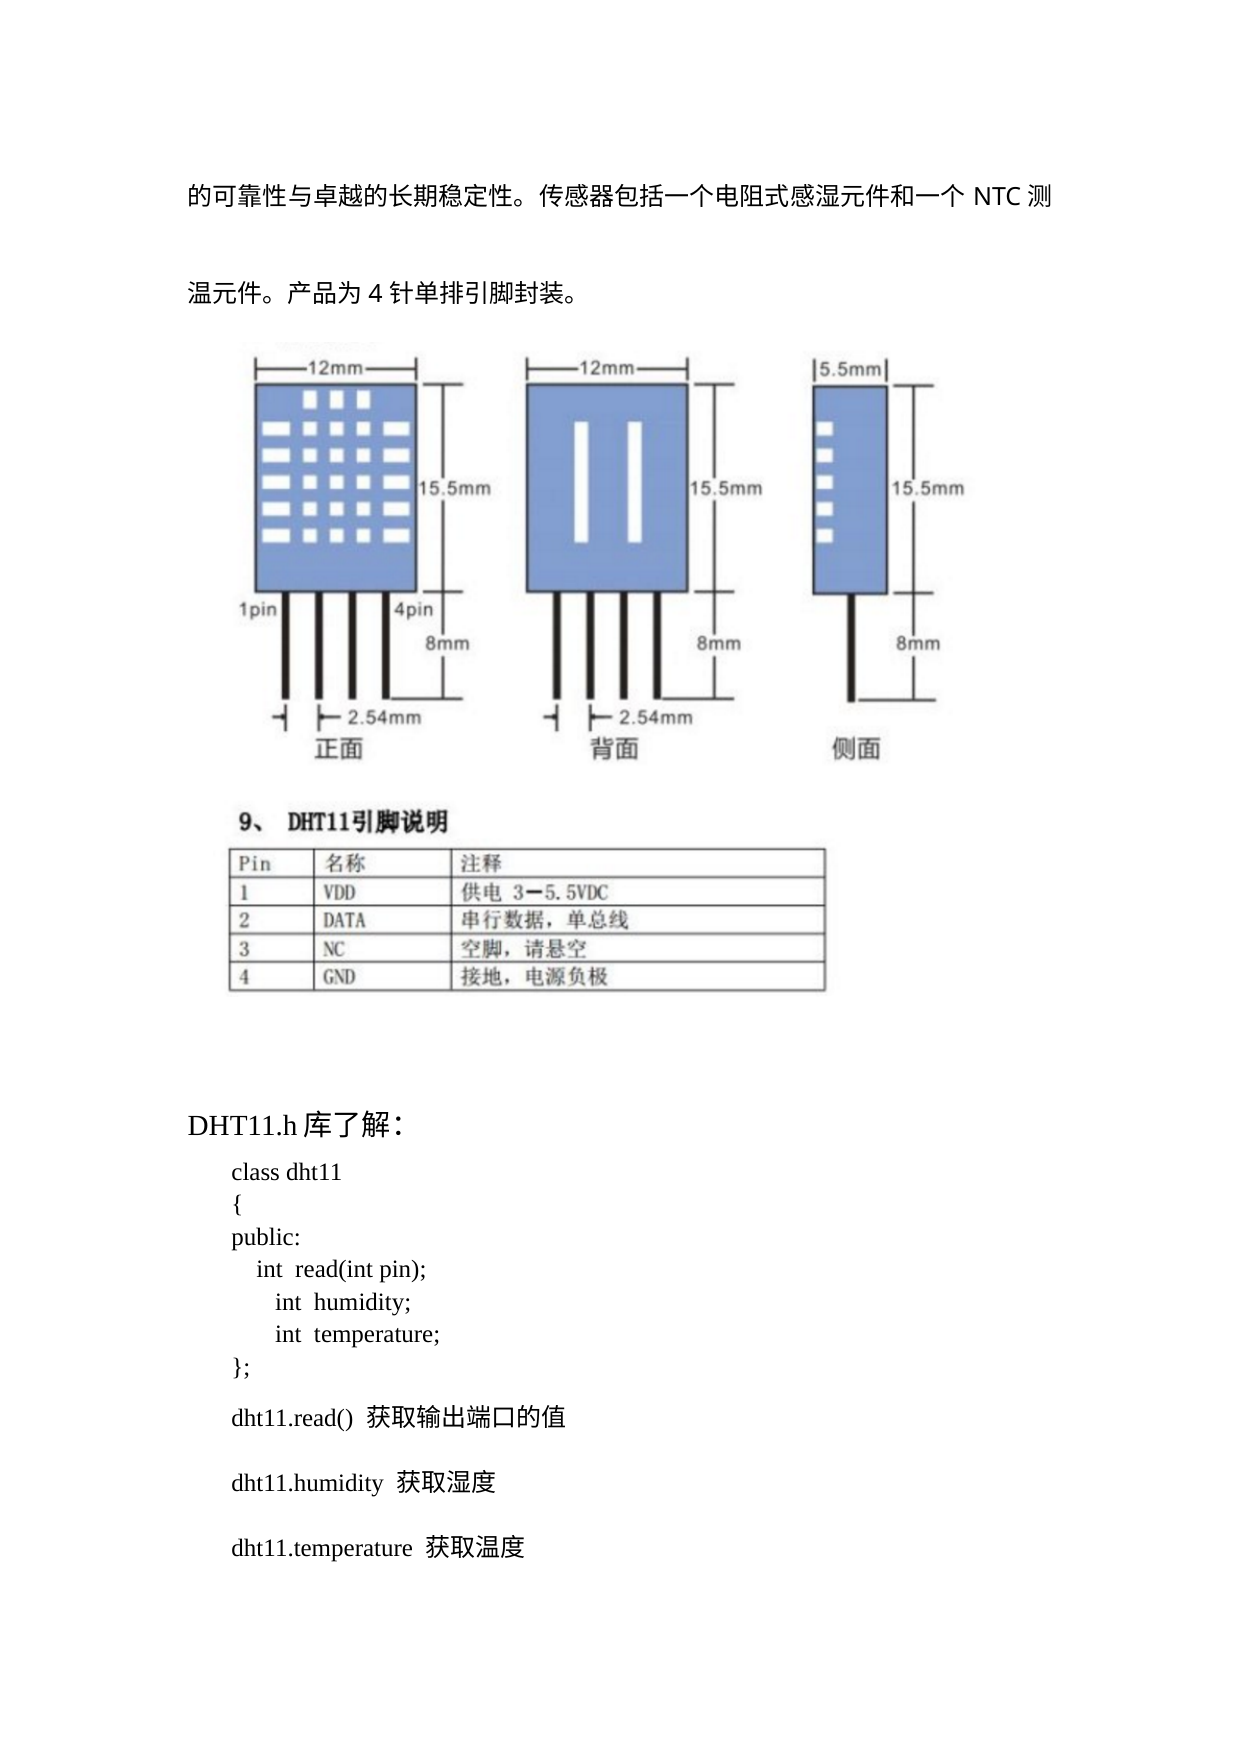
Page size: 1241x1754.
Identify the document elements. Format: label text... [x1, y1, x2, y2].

text DHT11.h库了解： [187, 1090, 1053, 1155]
text dht11.read() 获取输出端口的值 [187, 1383, 1053, 1448]
text int humidity; [187, 1285, 1053, 1318]
text int read(int pin); [187, 1253, 1053, 1285]
text { [187, 1188, 1053, 1220]
text int temperature; [187, 1318, 1053, 1350]
text public: [187, 1220, 1053, 1253]
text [187, 162, 1053, 324]
text dht11.temperature 获取温度 [187, 1513, 1053, 1578]
text class dht11 [187, 1155, 1053, 1188]
picture [187, 342, 981, 997]
text }; [187, 1350, 1053, 1383]
text dht11.humidity 获取湿度 [187, 1448, 1053, 1513]
